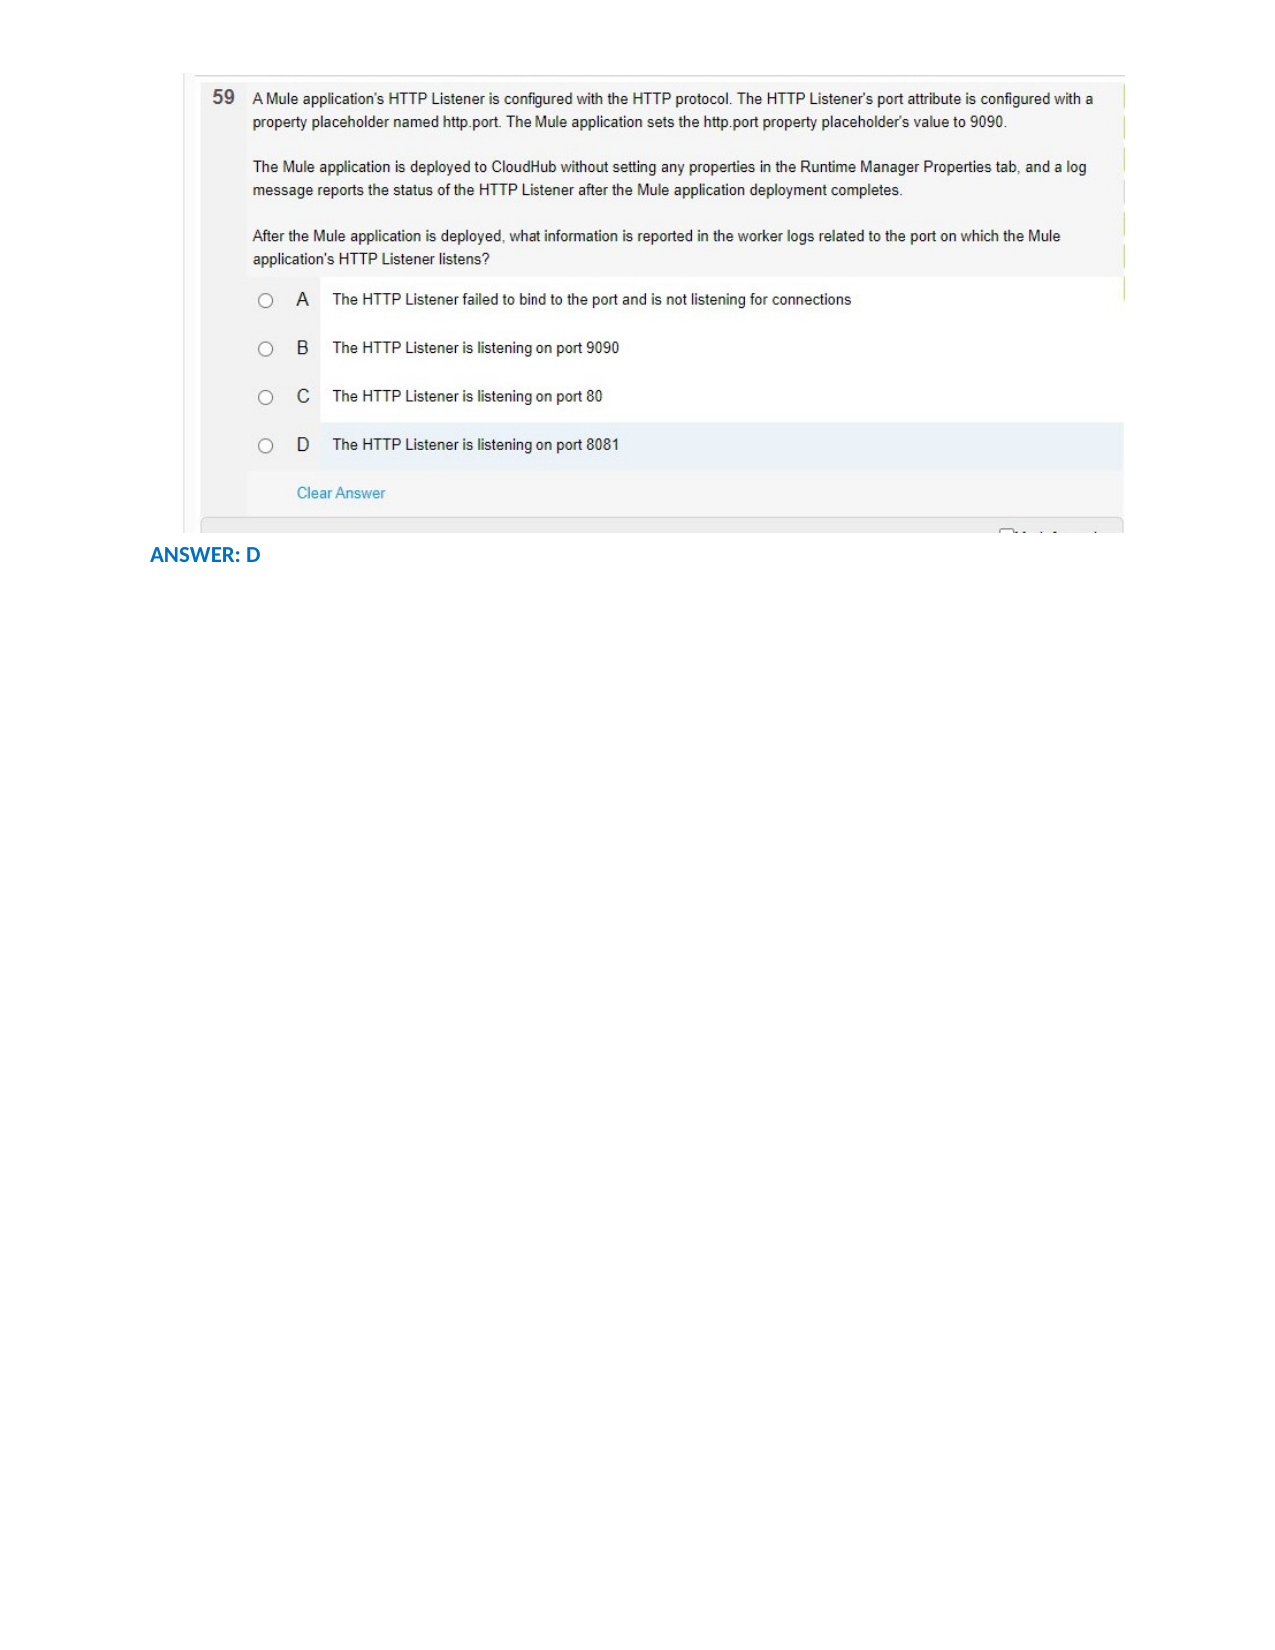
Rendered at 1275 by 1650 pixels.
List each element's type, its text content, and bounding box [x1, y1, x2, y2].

picture [150, 73, 1125, 533]
text ANSWER: D ANSWER: D [150, 533, 1125, 568]
